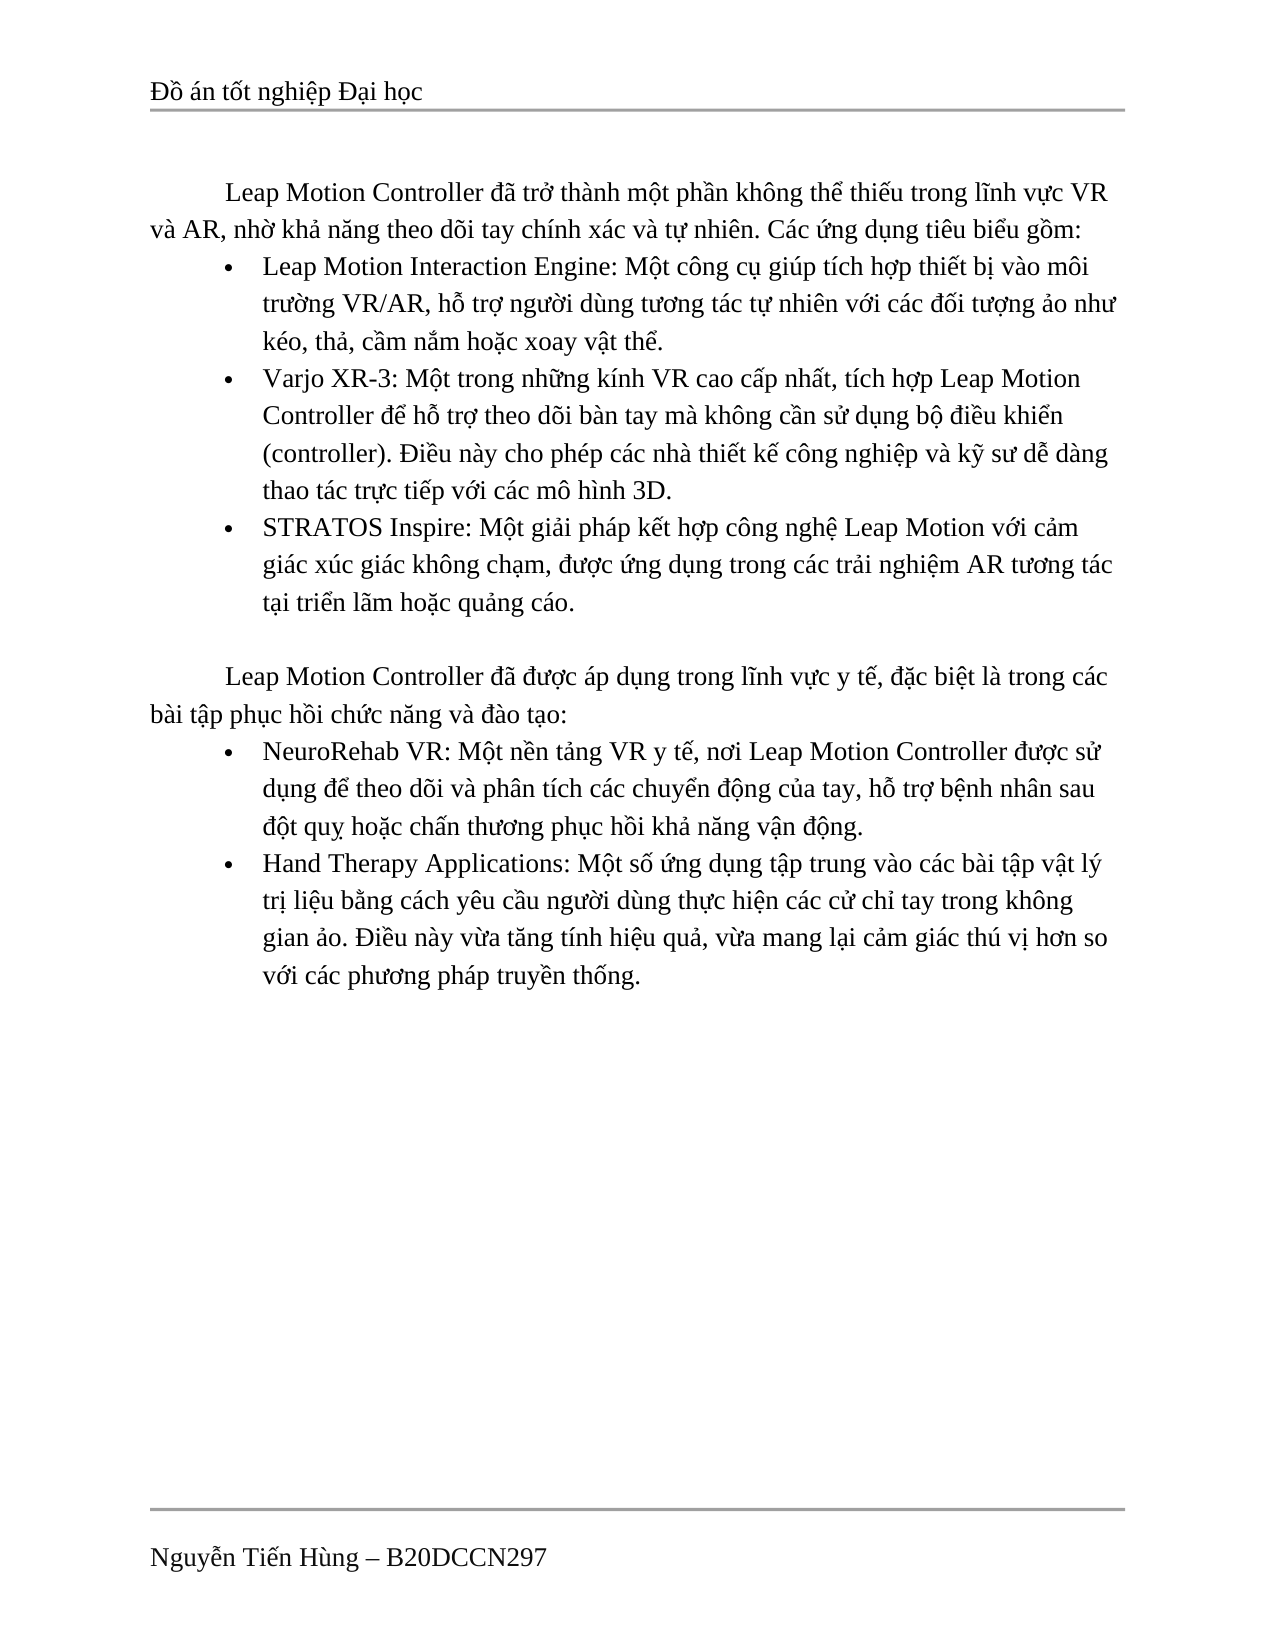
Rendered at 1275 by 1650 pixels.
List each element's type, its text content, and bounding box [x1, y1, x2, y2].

list Varjo XR-3: Một trong những kính VR cao cấp nhất, tích hợp Leap Motion Controller để hỗ trợ theo dõi bàn tay mà không cần sử dụng bộ điều khiển (controller). Điều này cho phép các nhà thiết kế công nghiệp và kỹ sư dễ dàng thao tác trực tiếp với các mô hình 3D. [225, 362, 1125, 505]
text Leap Motion Controller đã trở thành một phần không thể thiếu trong lĩnh vực VR và AR, nhờ khả năng theo dõi tay chính xác và tự nhiên. Các ứng dụng tiêu biểu gồm: [150, 176, 1125, 244]
list STRATOS Inspire: Một giải pháp kết hợp công nghệ Leap Motion với cảm giác xúc giác không chạm, được ứng dụng trong các trải nghiệm AR tương tác tại triển lãm hoặc quảng cáo. [225, 511, 1125, 617]
list Leap Motion Interaction Engine: Một công cụ giúp tích hợp thiết bị vào môi trường VR/AR, hỗ trợ người dùng tương tác tự nhiên với các đối tượng ảo như kéo, thả, cầm nắm hoặc xoay vật thể. [225, 250, 1125, 356]
text Leap Motion Controller đã được áp dụng trong lĩnh vực y tế, đặc biệt là trong các bài tập phục hồi chức năng và đào tạo: [150, 660, 1125, 729]
list NeuroRehab VR: Một nền tảng VR y tế, nơi Leap Motion Controller được sử dụng để theo dõi và phân tích các chuyển động của tay, hỗ trợ bệnh nhân sau đột quỵ hoặc chấn thương phục hồi khả năng vận động. [225, 735, 1125, 841]
list Hand Therapy Applications: Một số ứng dụng tập trung vào các bài tập vật lý trị liệu bằng cách yêu cầu người dùng thực hiện các cử chỉ tay trong không gian ảo. Điều này vừa tăng tính hiệu quả, vừa mang lại cảm giác thú vị hơn so với các phương pháp truyền thống. [225, 847, 1125, 990]
